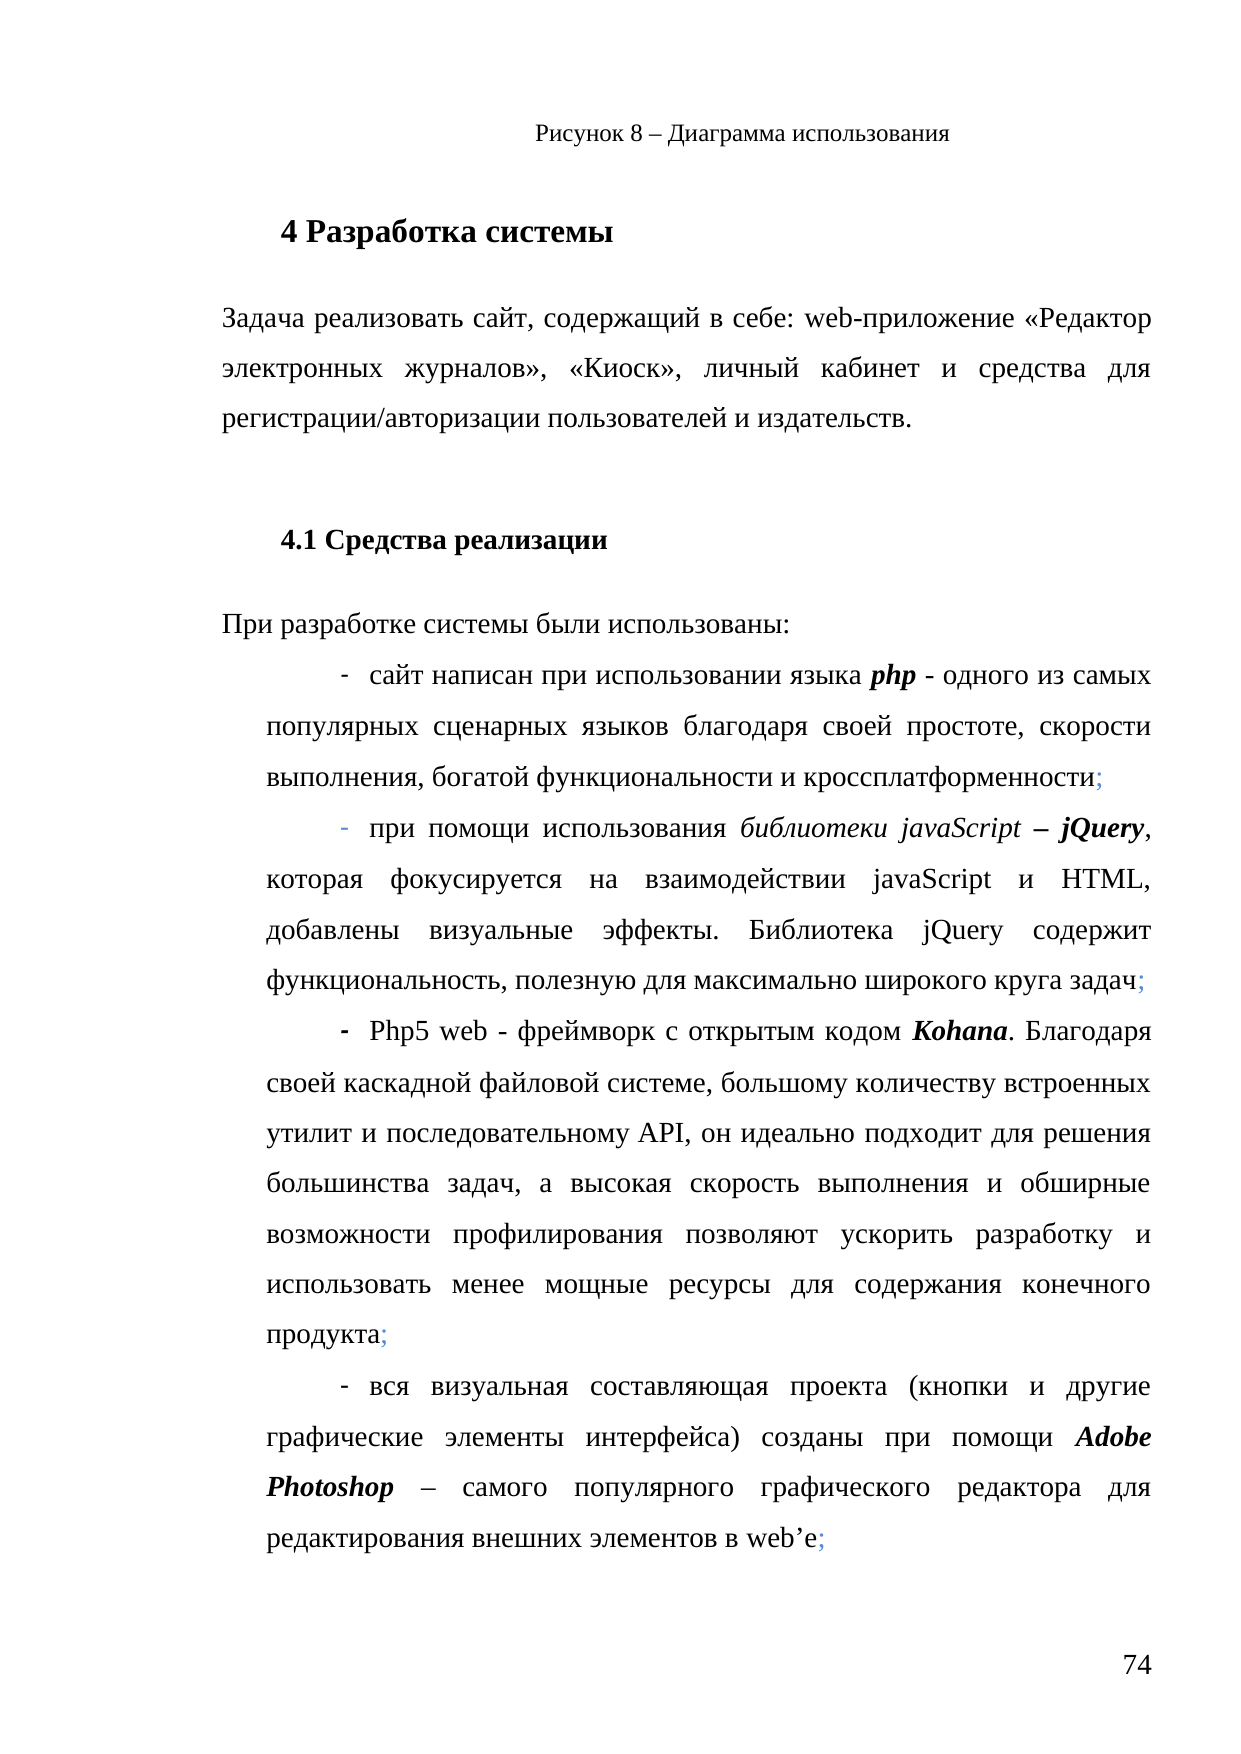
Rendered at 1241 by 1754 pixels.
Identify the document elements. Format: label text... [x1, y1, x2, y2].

list Php5 web - фреймворк с открытым кодом Kohana. Благодаря своей каскадной файловой системе, большому количеству встроенных утилит и последовательному API, он идеально подходит для решения большинства задач, а высокая скорость выполнения и обширные возможности профилирования позволяют ускорить разработку и использовать менее мощные ресурсы для содержания конечного продукта; [266, 1012, 1152, 1350]
subtitle 4 Разработка системы [222, 211, 1152, 249]
subtitle 4.1 Средства реализации [222, 522, 1152, 556]
list при помощи использования библиотеки javaScript – jQuerу, которая фокусируется на взаимодействии javaScript и HTML, добавлены визуальные эффекты. Библиотека jQuerу содержит функциональность, полезную для максимально широкого круга задач; [266, 809, 1152, 996]
text Рисунок 8 – Диаграмма использования [333, 118, 1152, 147]
list сайт написан при использовании языка php - одного из самых популярных сценарных языков благодаря своей простоте, скорости выполнения, богатой функциональности и кроссплатформенности; [266, 656, 1152, 792]
text При разработке системы были использованы: [222, 606, 1152, 639]
text Задача реализовать сайт, содержащий в себе: web-приложение «Редактор электронных журналов», «Киоск», личный кабинет и средства для регистрации/авторизации пользователей и издательств. [222, 300, 1152, 434]
list вся визуальная составляющая проекта (кнопки и другие графические элементы интерфейса) созданы при помощи Adobe Photoshop – самого популярного графического редактора для редактирования внешних элементов в web’е; [266, 1367, 1152, 1553]
